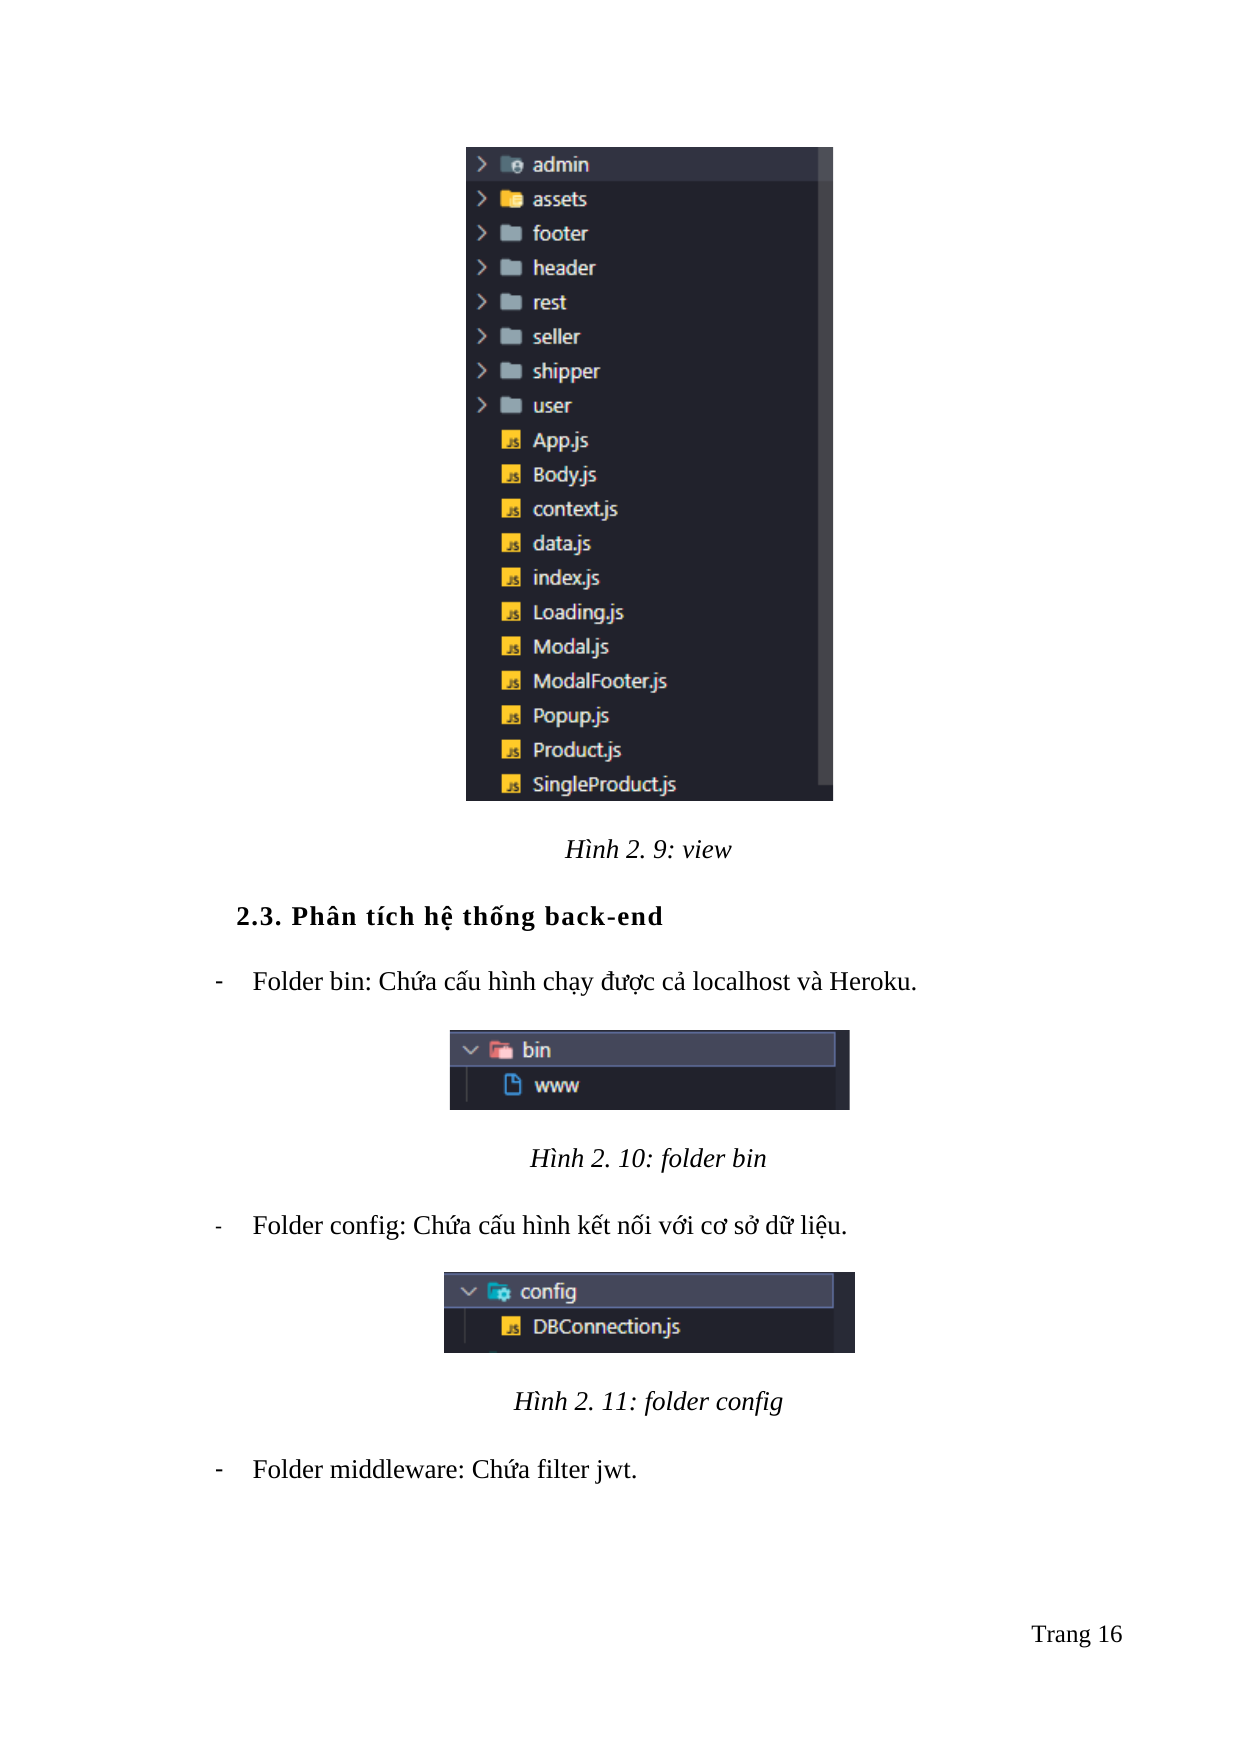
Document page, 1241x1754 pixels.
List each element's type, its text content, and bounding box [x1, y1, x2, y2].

text Hình 2. : folder config [177, 1384, 1122, 1416]
list Folder config: Chứa cấu hình kết nối với cơ sở dữ liệu. [215, 1209, 1122, 1241]
picture [449, 1030, 850, 1110]
picture [444, 1272, 855, 1353]
text Hình 2. 9: view [177, 833, 1122, 864]
picture [466, 147, 834, 801]
subtitle 2.3. Phân tích hệ thống back-end [236, 901, 1122, 932]
text Hình 2. : folder bin [177, 1142, 1122, 1173]
list Folder middleware: Chứa filter jwt. [215, 1452, 1122, 1485]
list Folder bin: Chứa cấu hình chạy được cả localhost và Heroku. [215, 964, 1122, 997]
